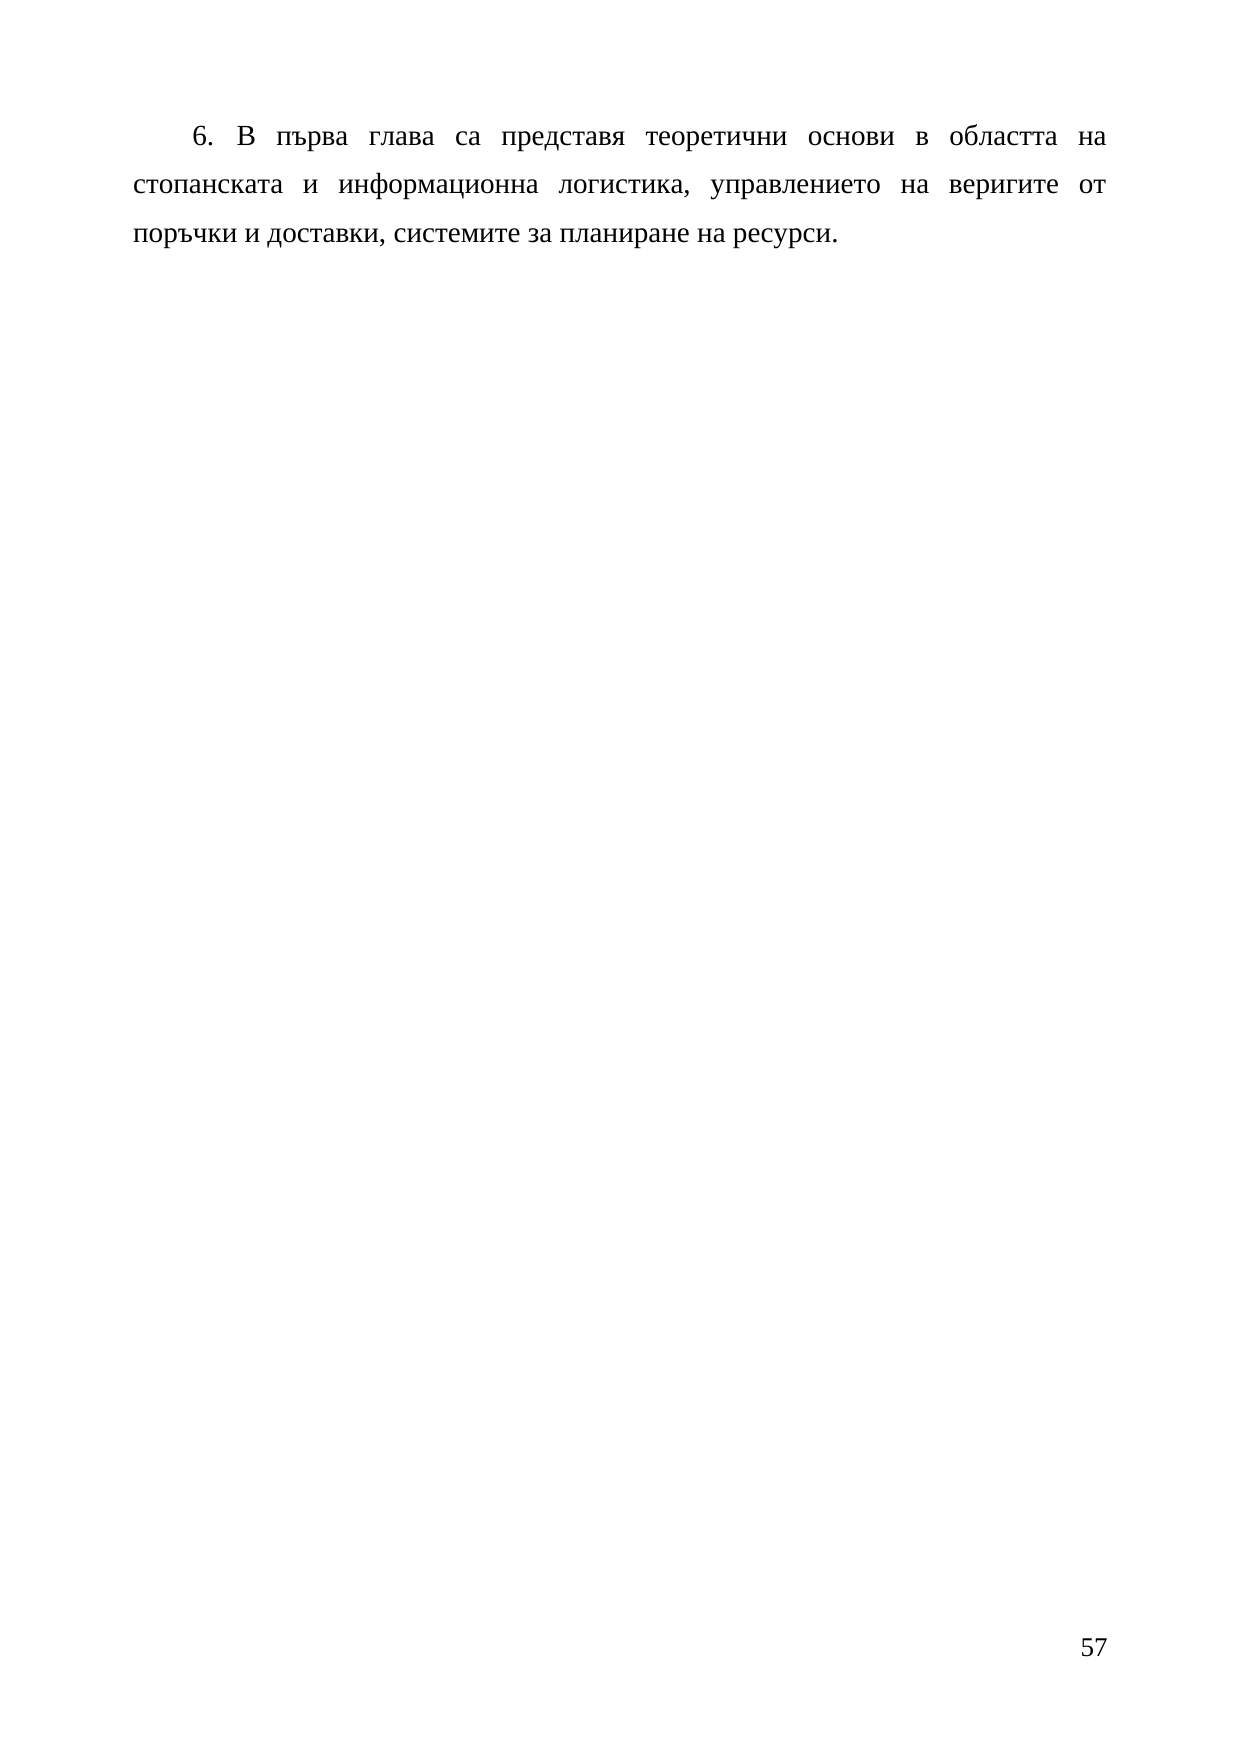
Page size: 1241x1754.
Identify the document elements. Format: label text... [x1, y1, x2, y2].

list В първа глава са представя теоретични основи в областта на стопанската и информационна логистика, управлението на веригите от поръчки и доставки, системите за планиране на ресурси. [133, 118, 1107, 249]
